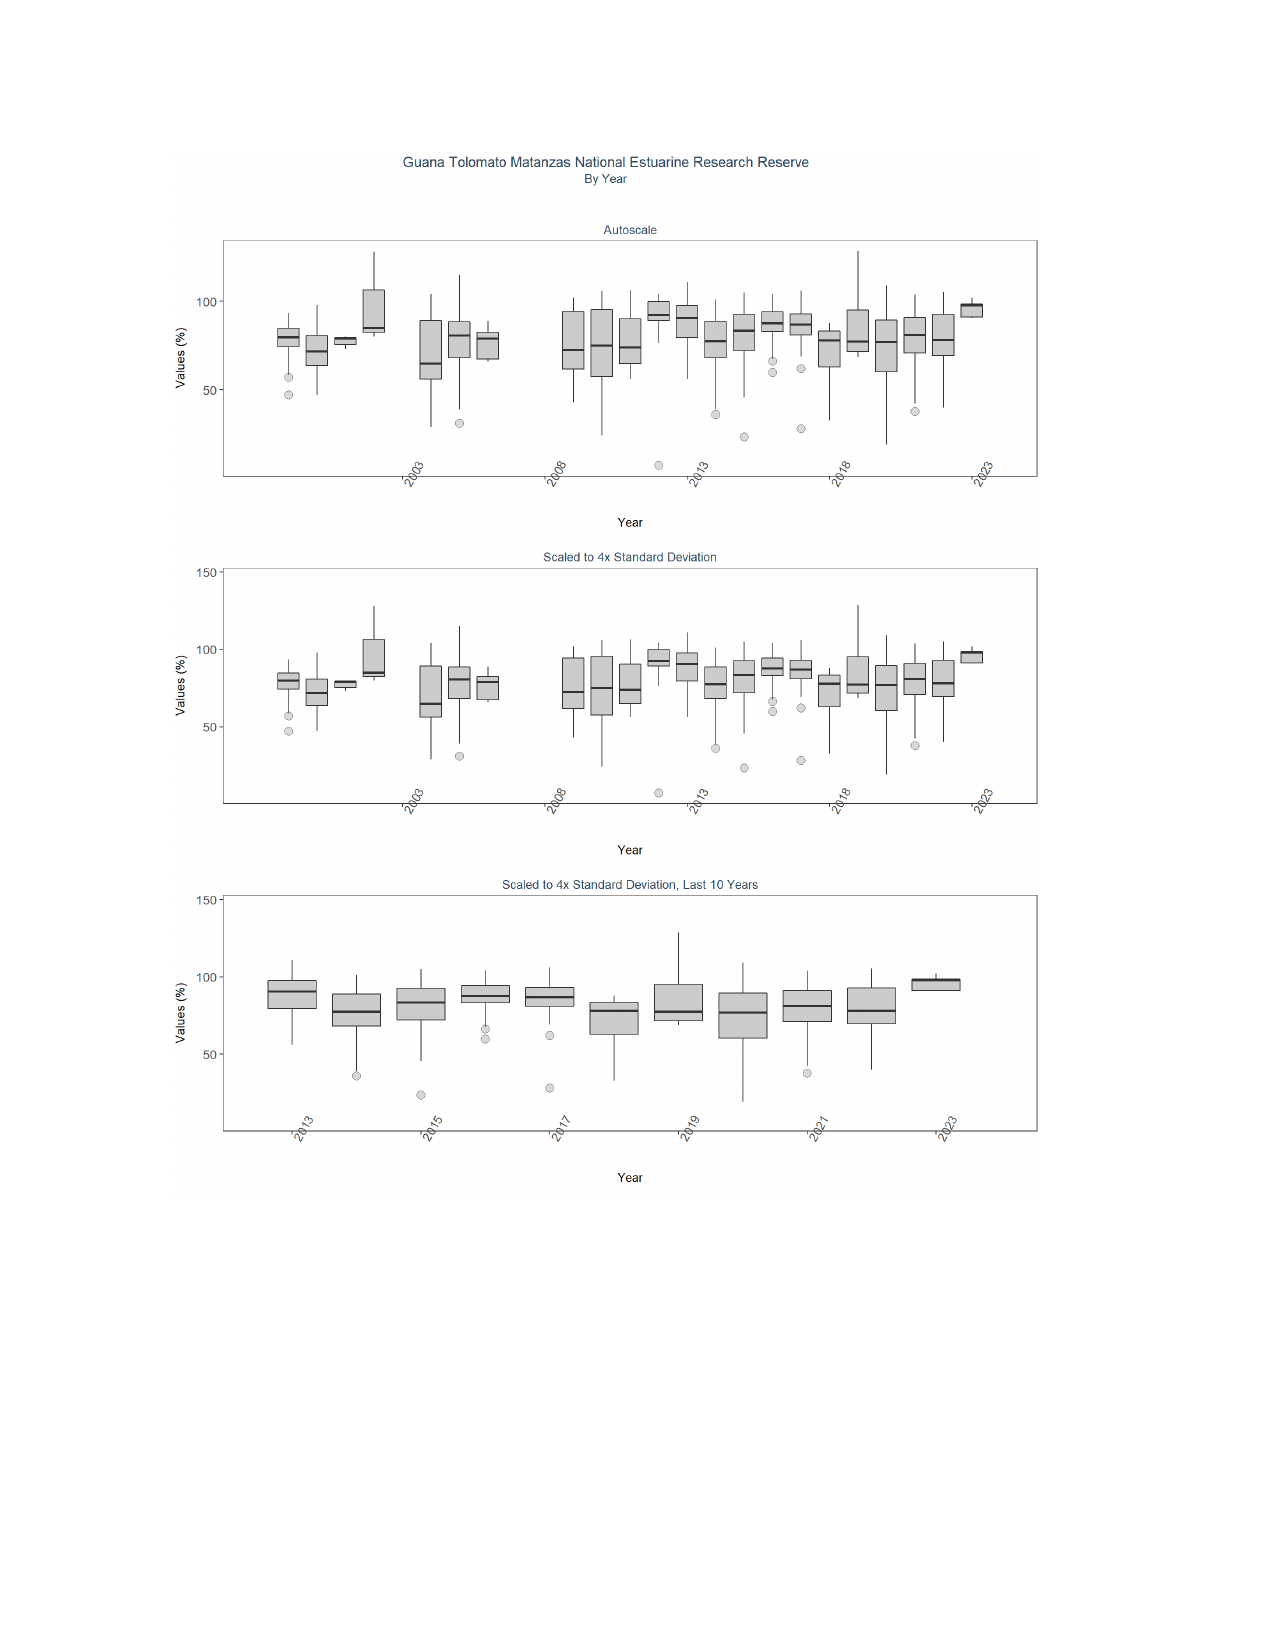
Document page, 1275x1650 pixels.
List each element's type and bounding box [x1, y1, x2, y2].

picture [168, 150, 1044, 1200]
